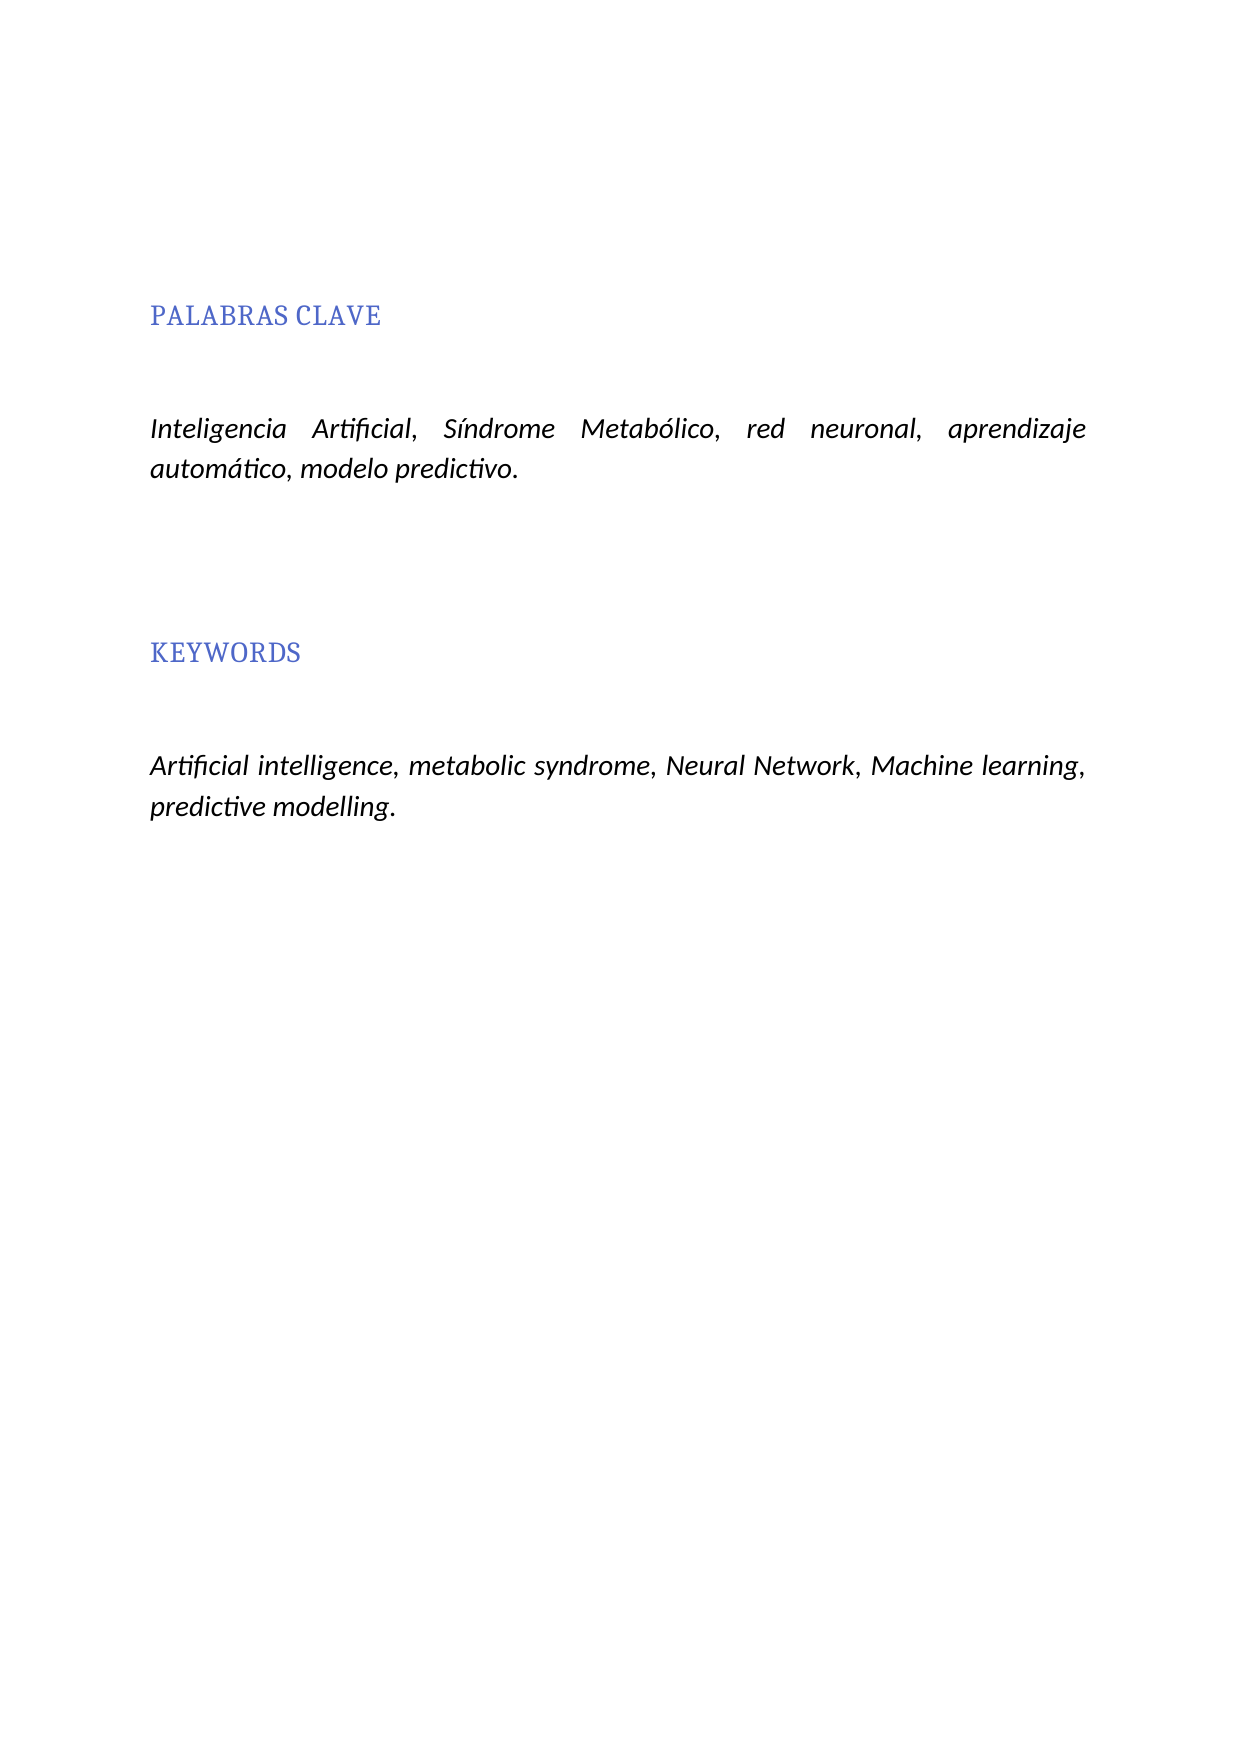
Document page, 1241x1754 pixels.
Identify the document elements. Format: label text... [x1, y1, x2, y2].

text Artificial intelligence, metabolic syndrome, Neural Network, Machine learning, predictive modelling. [150, 747, 1090, 823]
title KEYWORDS [150, 636, 1090, 669]
text Inteligencia Artificial, Síndrome Metabólico, red neuronal, aprendizaje automático, modelo predictivo. [150, 410, 1090, 486]
title PALABRAS CLAVE [150, 299, 1090, 332]
